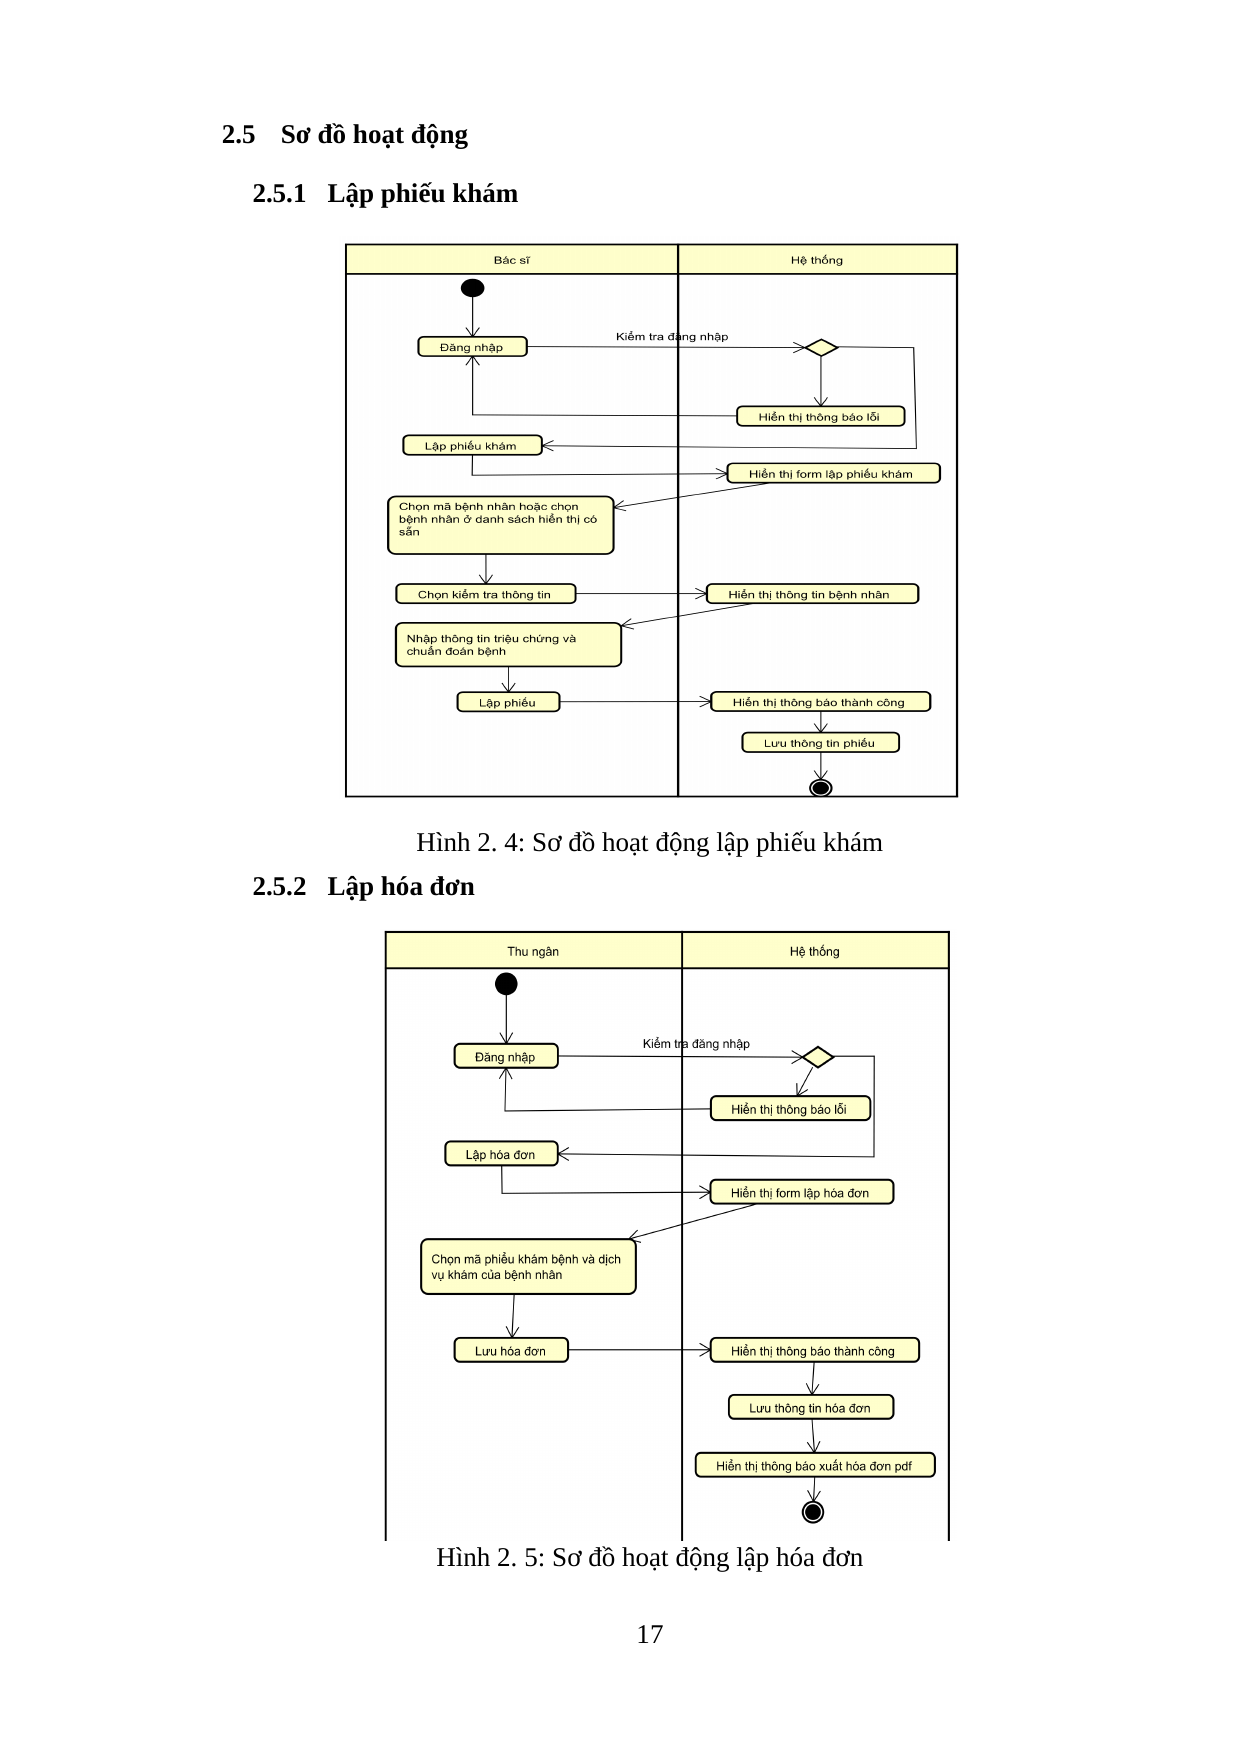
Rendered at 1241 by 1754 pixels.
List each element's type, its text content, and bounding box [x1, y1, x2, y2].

subtitle Sơ đồ hoạt động [222, 118, 1122, 149]
picture [379, 929, 958, 1541]
subtitle Lập hóa đơn [252, 870, 1122, 901]
subtitle Lập phiếu khám [252, 177, 1122, 208]
picture [338, 236, 961, 799]
